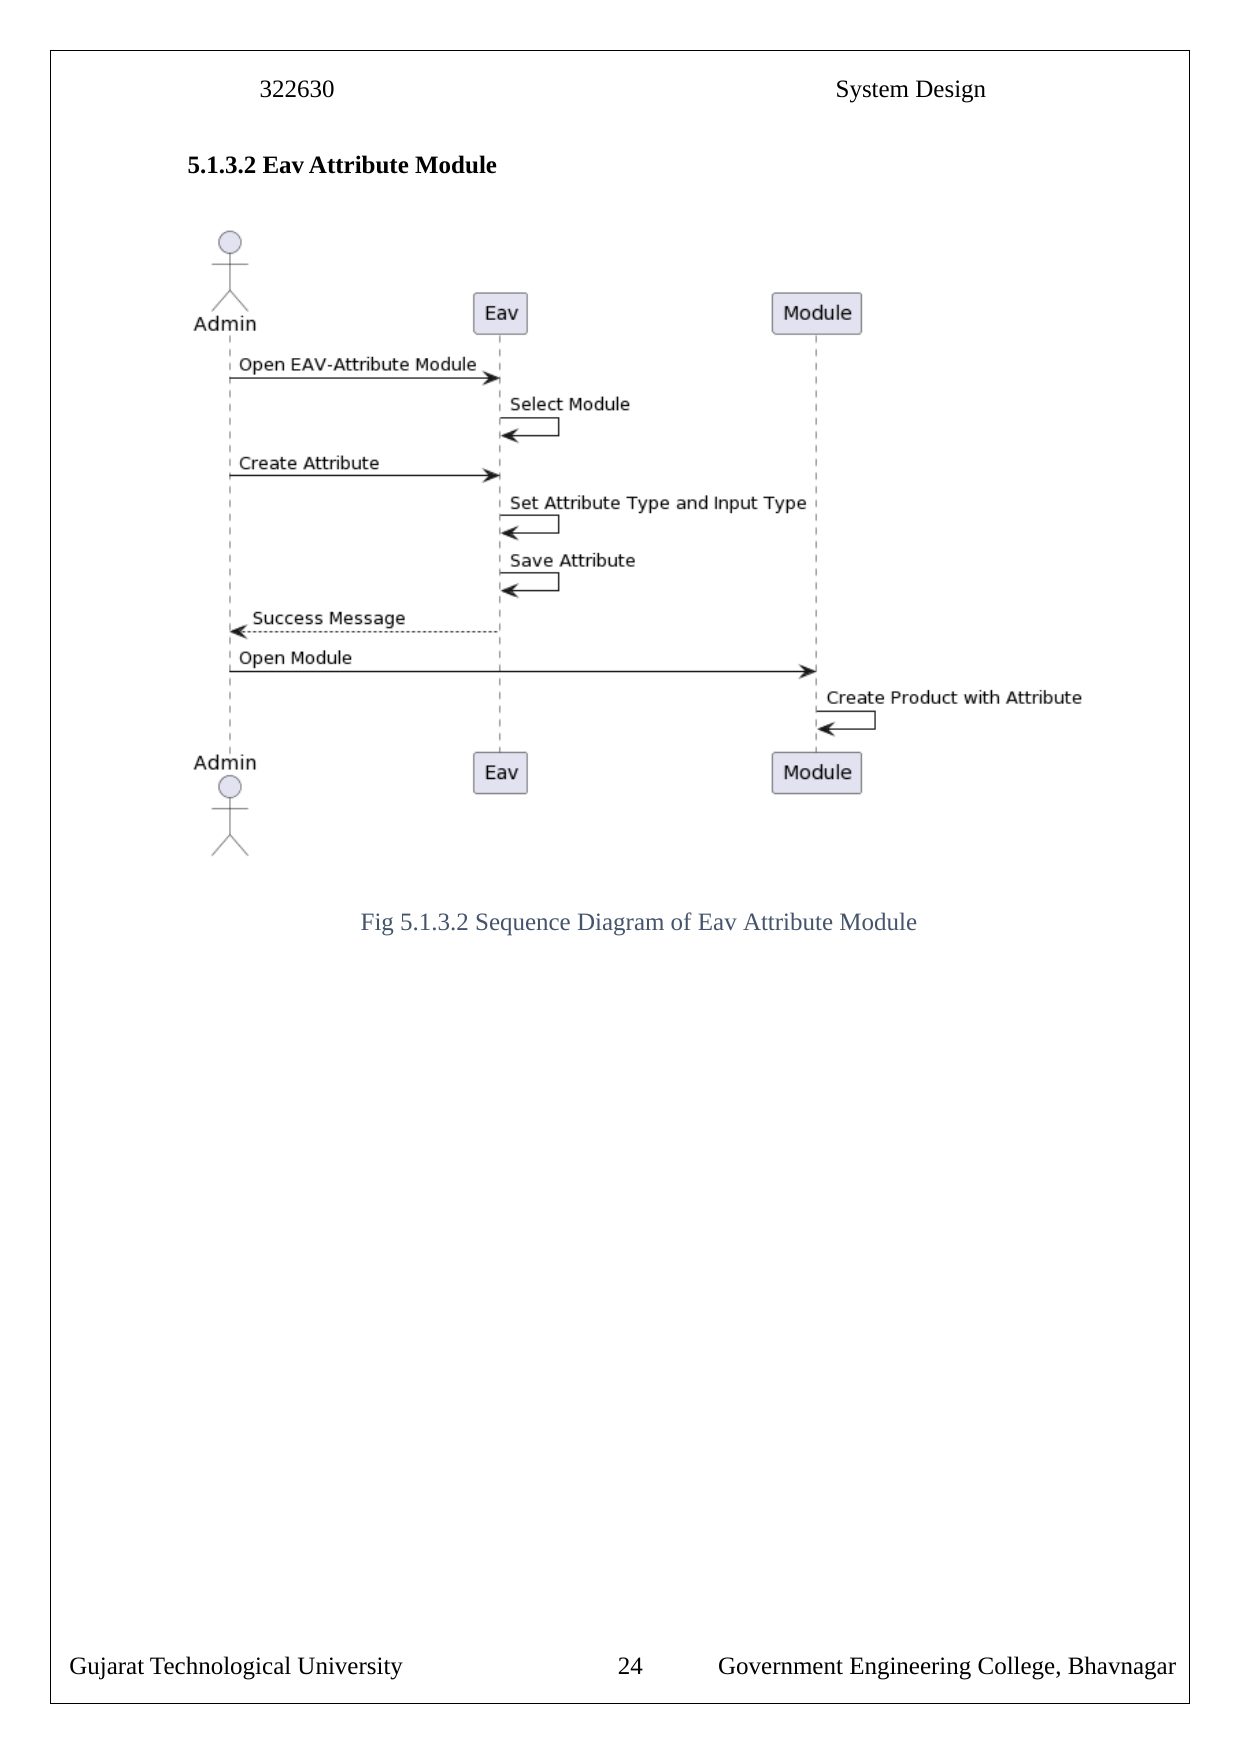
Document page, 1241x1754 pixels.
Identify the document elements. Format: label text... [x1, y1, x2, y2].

text 5.1.3.2 Eav Attribute Module [187, 150, 1090, 179]
text Fig 5.1.3.2 Sequence Diagram of Eav Attribute Module [187, 907, 1090, 936]
picture [187, 224, 1091, 863]
